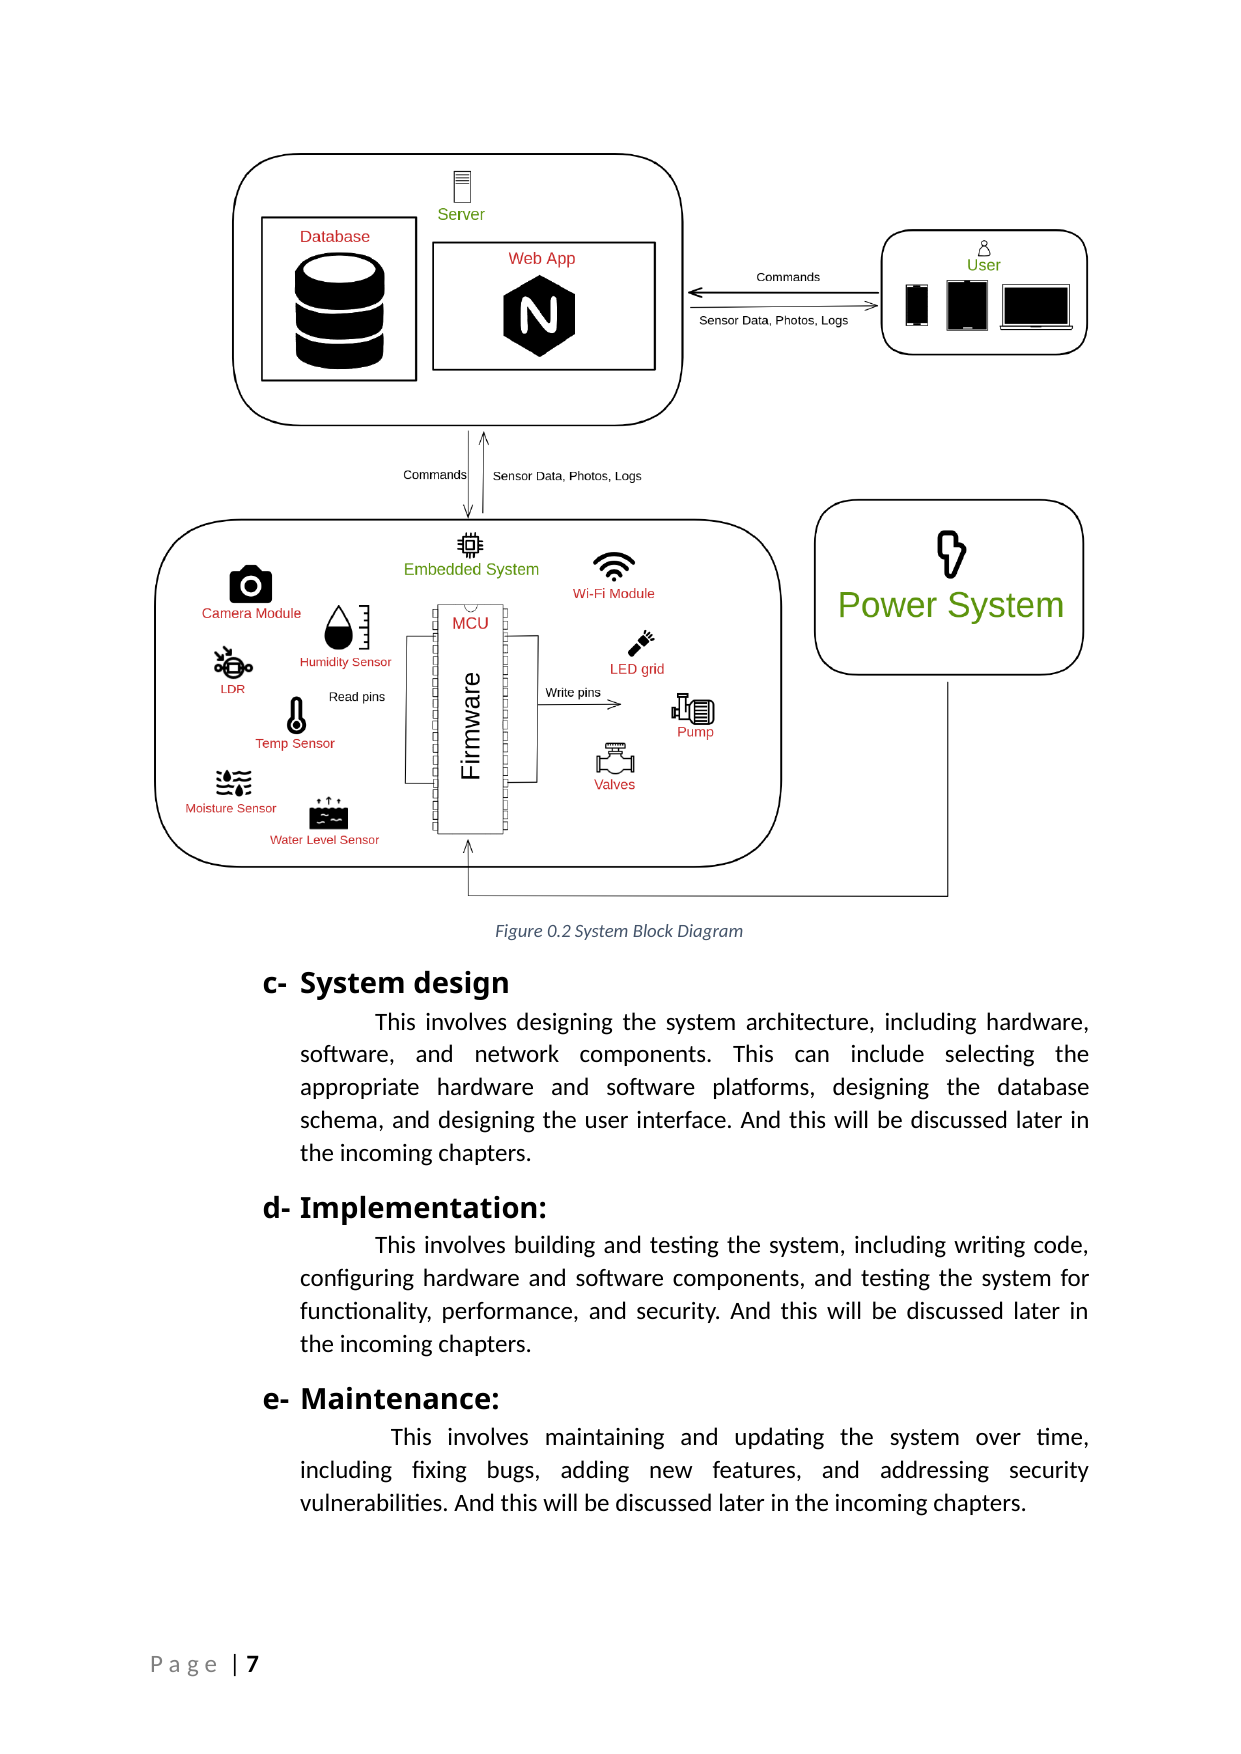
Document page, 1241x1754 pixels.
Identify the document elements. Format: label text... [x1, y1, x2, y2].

subtitle Implementation: [262, 1187, 1090, 1227]
subtitle Maintenance: [262, 1378, 1090, 1418]
text This involves designing the system architecture, including hardware, software, and network components. This can include selecting the appropriate hardware and software platforms, designing the database schema, and designing the user interface. And this will be discussed later in the incoming chapters. [300, 1006, 1090, 1168]
text This involves building and testing the system, including writing code, configuring hardware and software components, and testing the system for functionality, performance, and security. And this will be discussed later in the incoming chapters. [300, 1230, 1090, 1359]
text This involves maintaining and updating the system over time, including fixing bugs, adding new features, and addressing security vulnerabilities. And this will be discussed later in the incoming chapters. [300, 1421, 1090, 1517]
subtitle System design [262, 963, 1090, 1002]
picture [150, 150, 1091, 900]
